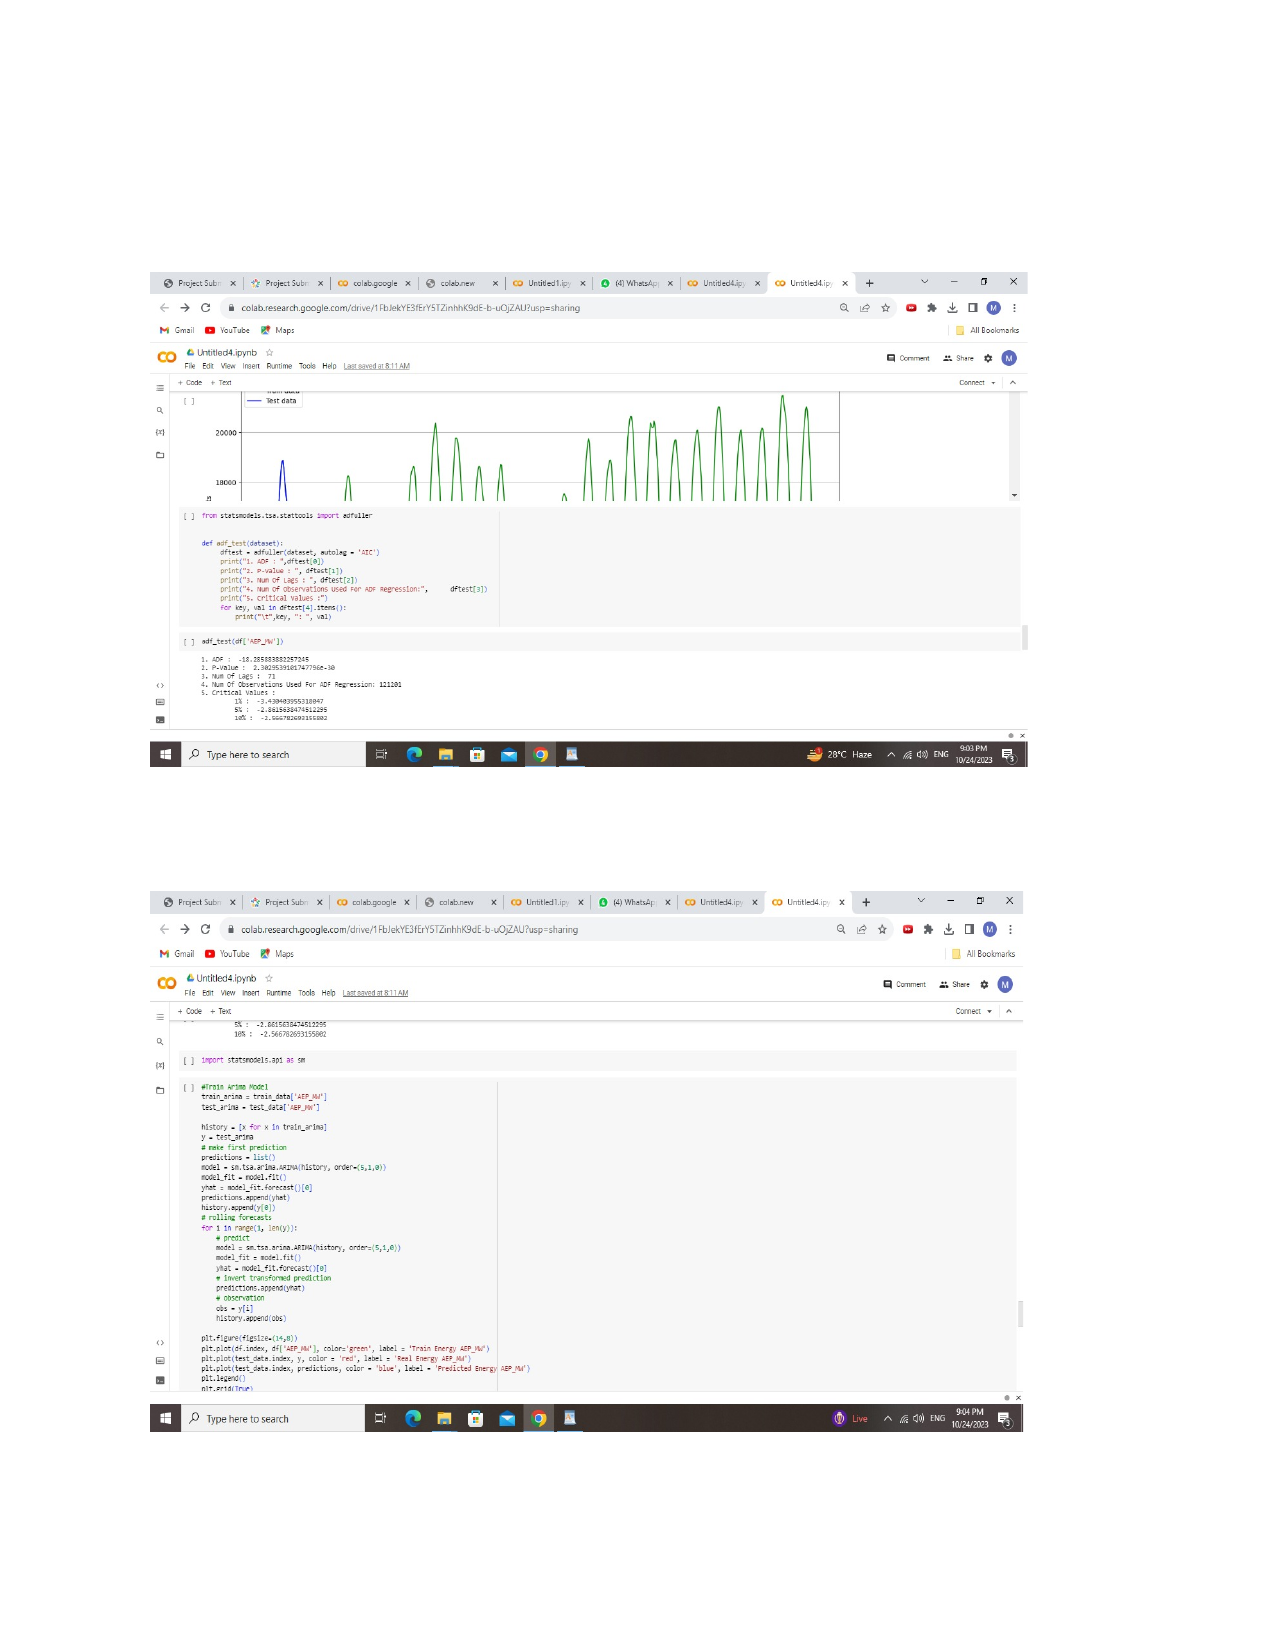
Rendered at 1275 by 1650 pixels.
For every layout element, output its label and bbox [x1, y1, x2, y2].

picture [150, 891, 1024, 1432]
picture [150, 272, 1028, 767]
